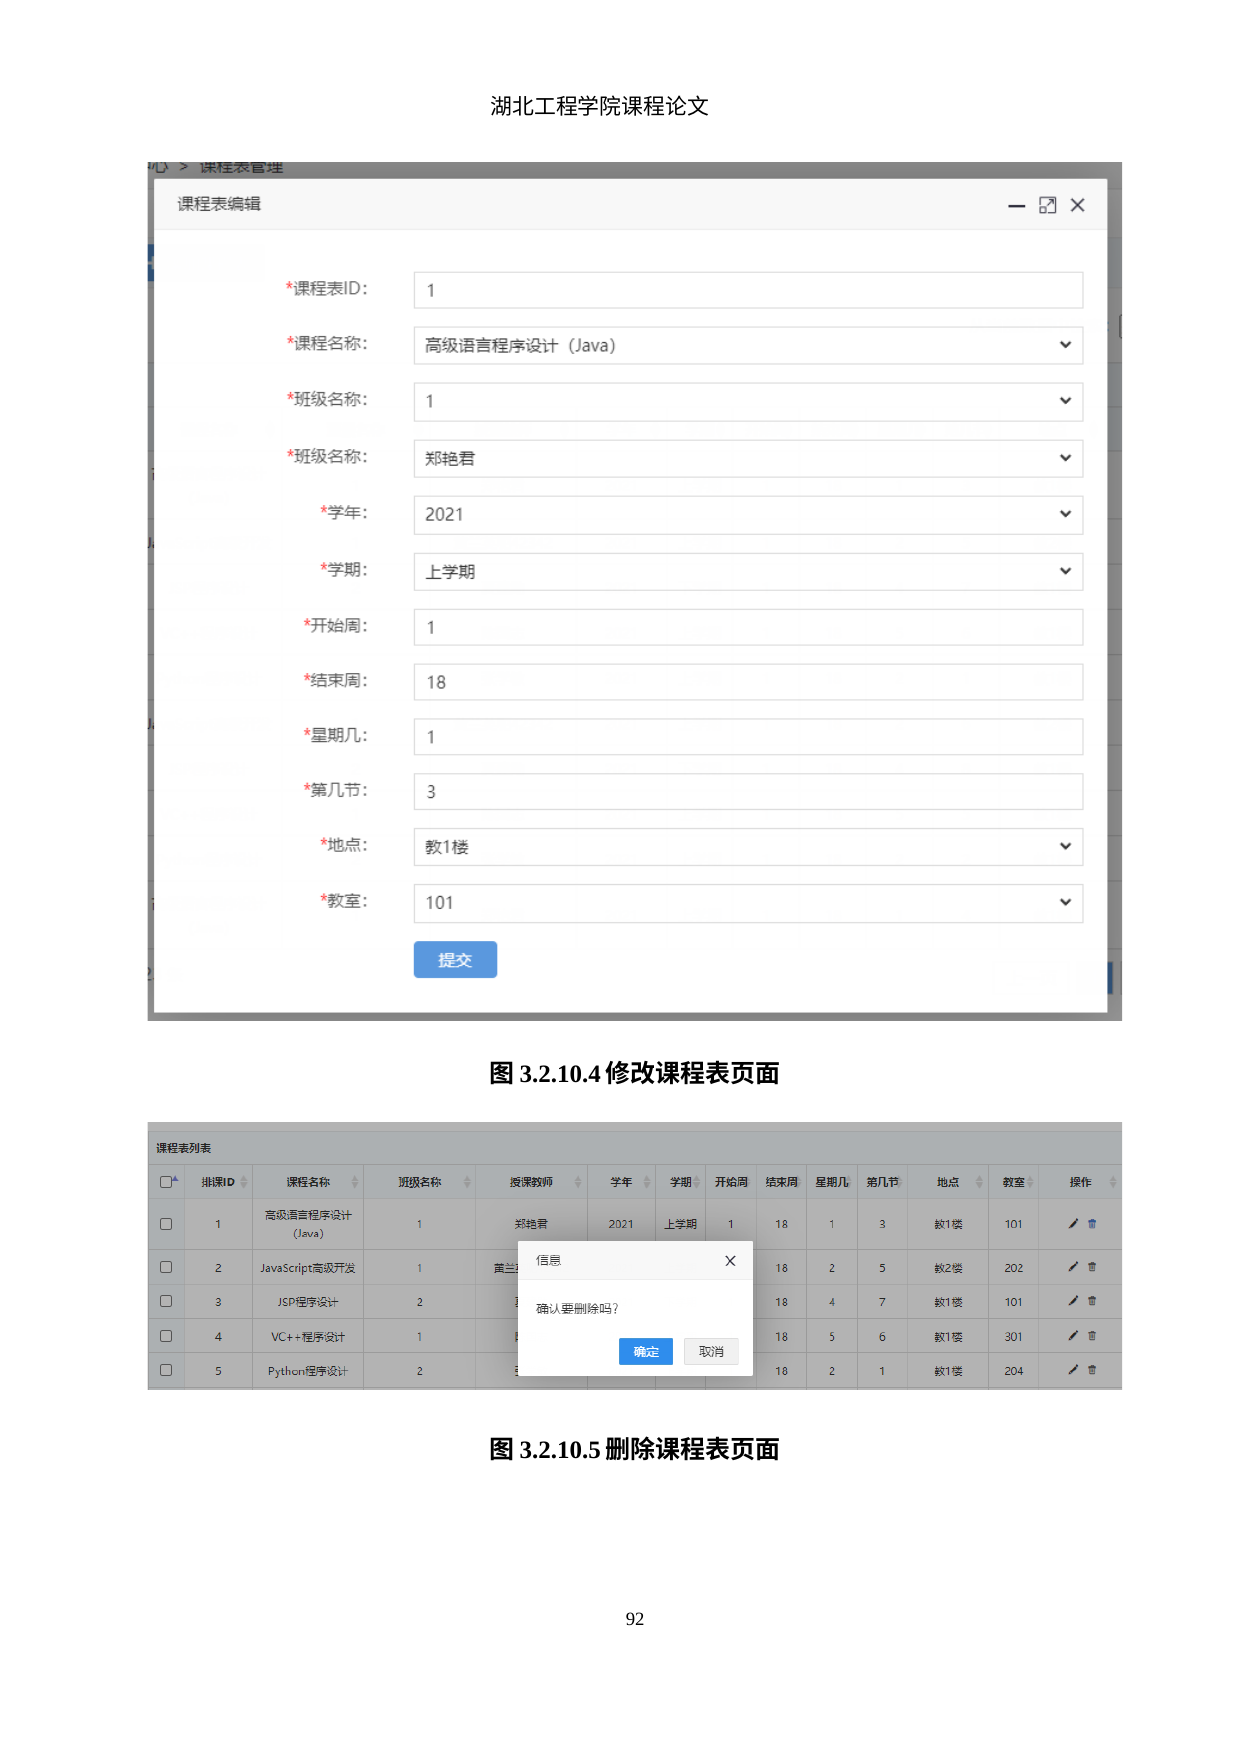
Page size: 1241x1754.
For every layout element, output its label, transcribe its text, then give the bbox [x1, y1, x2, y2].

picture [147, 1122, 1123, 1390]
text 图3.2.10.4修改课程表页面 [148, 1039, 1122, 1104]
picture [147, 162, 1123, 1021]
text 图3.2.10.5删除课程表页面 [148, 1415, 1122, 1480]
